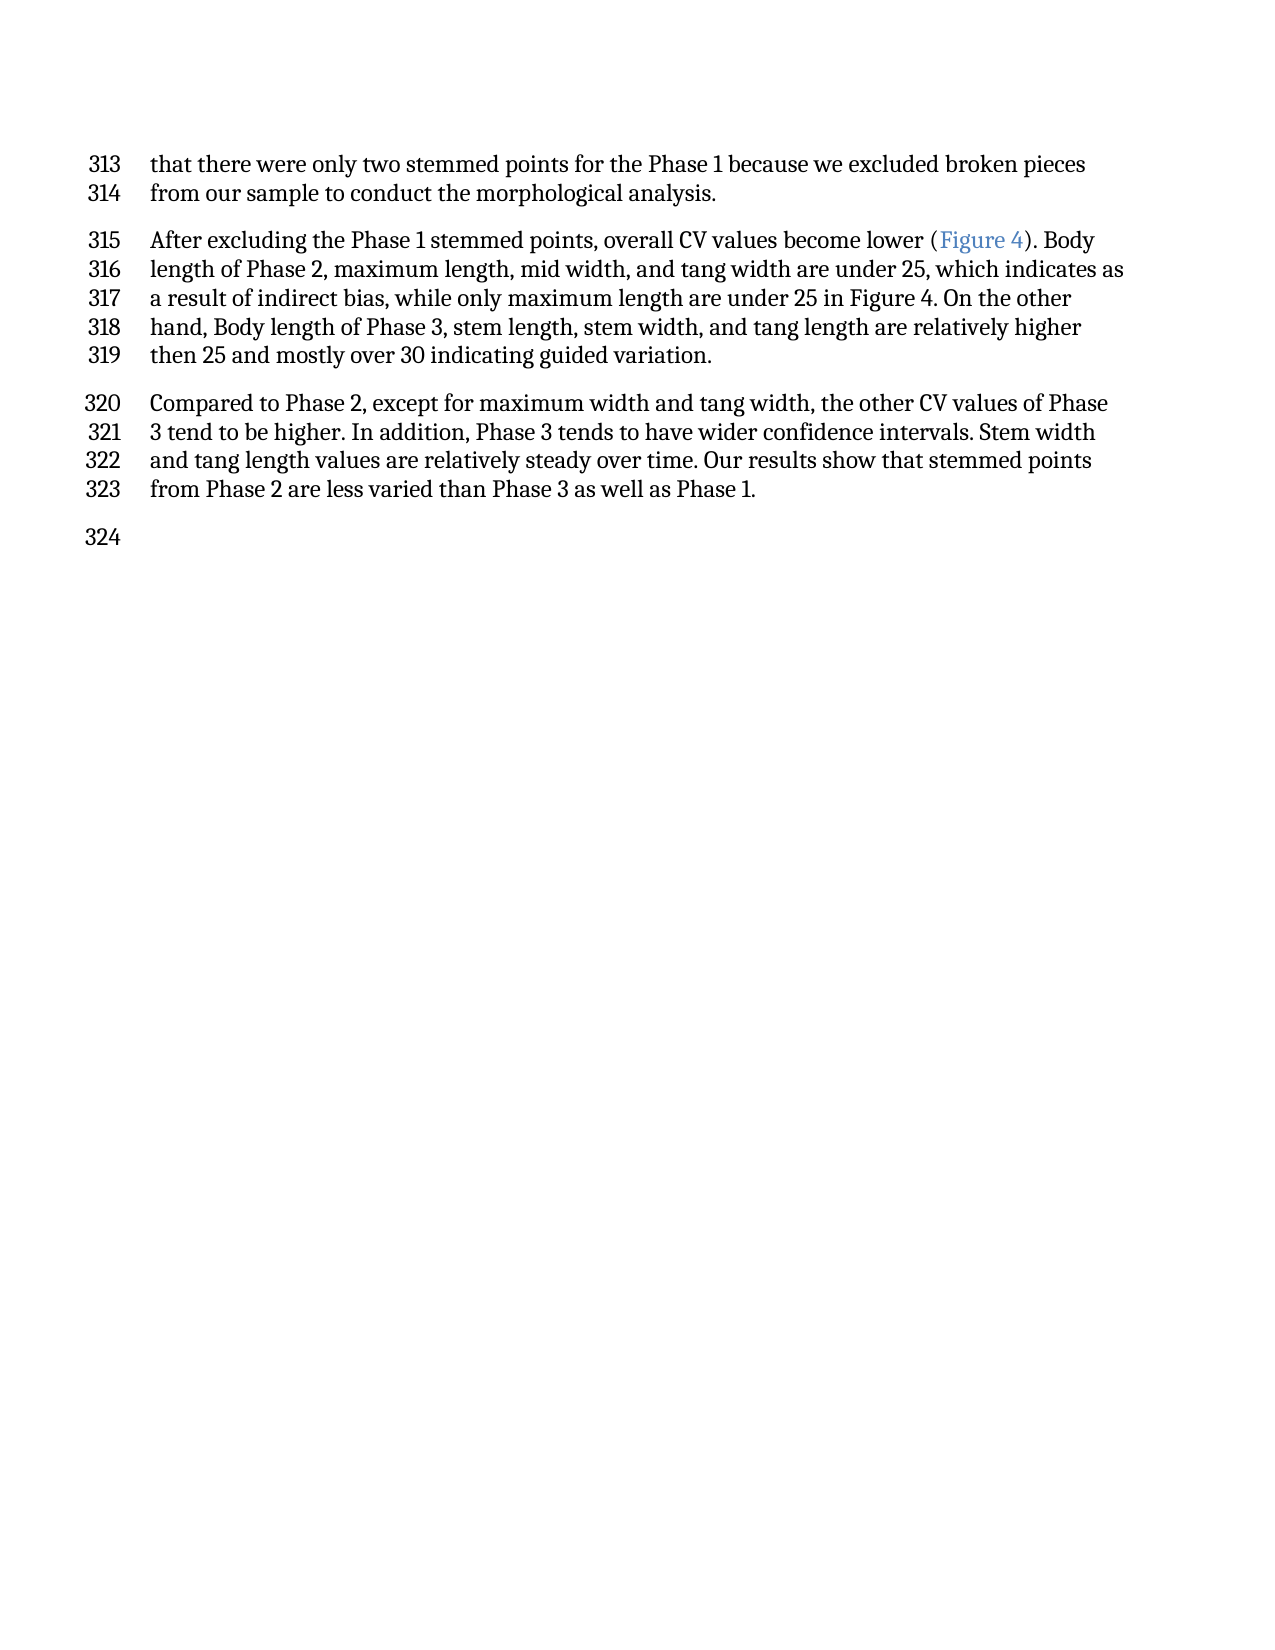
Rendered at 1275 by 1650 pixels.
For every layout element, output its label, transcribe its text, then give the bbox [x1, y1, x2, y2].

text After excluding the Phase 1 stemmed points, overall CV values become lower (Figure 4). Body length of Phase 2, maximum length, mid width, and tang width are under 25, which indicates as a result of indirect bias, while only maximum length are under 25 in Figure 4. On the other hand, Body length of Phase 3, stem length, stem width, and tang length are relatively higher then 25 and mostly over 30 indicating guided variation. [150, 226, 1125, 370]
text Compared to Phase 2, except for maximum width and tang width, the other CV values of Phase 3 tend to be higher. In addition, Phase 3 tends to have wider confidence intervals. Stem width and tang length values are relatively steady over time. Our results show that stemmed points from Phase 2 are less varied than Phase 3 as well as Phase 1. [150, 389, 1125, 504]
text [150, 150, 1125, 207]
